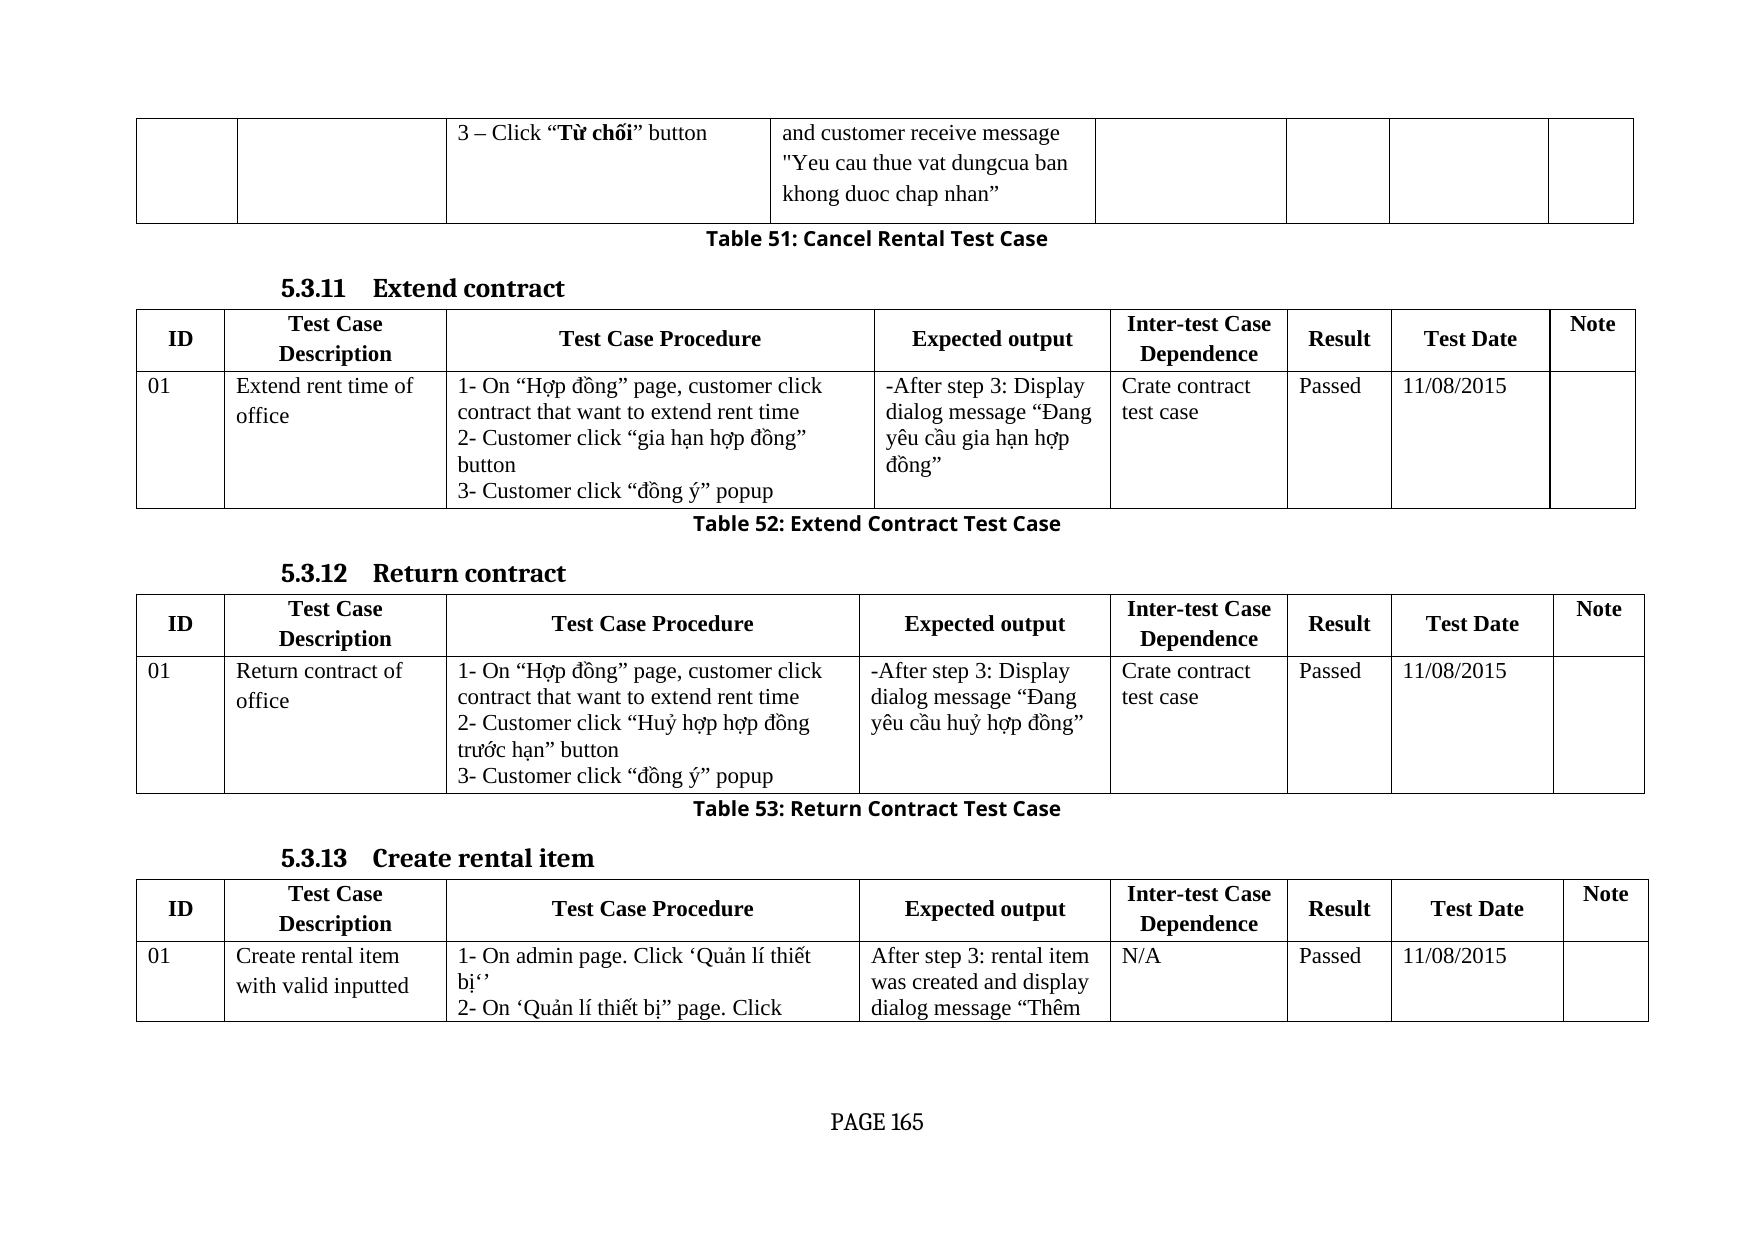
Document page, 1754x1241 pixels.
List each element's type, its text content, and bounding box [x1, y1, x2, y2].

subtitle Return contract [281, 558, 1606, 589]
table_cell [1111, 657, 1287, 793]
text Table 51: Extend Contract Test Case [148, 509, 1606, 537]
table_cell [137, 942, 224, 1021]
subtitle Create rental item [281, 843, 1606, 874]
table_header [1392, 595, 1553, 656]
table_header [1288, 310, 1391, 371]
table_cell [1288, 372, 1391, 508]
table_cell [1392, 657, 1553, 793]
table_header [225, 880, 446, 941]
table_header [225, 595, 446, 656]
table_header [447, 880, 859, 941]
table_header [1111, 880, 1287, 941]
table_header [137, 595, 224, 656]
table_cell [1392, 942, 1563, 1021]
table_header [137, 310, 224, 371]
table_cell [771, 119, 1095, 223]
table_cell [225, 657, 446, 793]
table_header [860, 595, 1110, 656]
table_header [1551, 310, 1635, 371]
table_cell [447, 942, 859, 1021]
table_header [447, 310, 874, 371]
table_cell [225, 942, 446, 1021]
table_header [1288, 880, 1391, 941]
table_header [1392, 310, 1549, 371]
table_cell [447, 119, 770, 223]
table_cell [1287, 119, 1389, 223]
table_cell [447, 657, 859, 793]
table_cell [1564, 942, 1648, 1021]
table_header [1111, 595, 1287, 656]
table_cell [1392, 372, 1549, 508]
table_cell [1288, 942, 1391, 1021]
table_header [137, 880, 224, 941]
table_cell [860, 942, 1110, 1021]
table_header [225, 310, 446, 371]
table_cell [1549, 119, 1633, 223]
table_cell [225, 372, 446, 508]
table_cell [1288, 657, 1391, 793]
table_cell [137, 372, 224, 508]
subtitle Extend contract [281, 273, 1606, 304]
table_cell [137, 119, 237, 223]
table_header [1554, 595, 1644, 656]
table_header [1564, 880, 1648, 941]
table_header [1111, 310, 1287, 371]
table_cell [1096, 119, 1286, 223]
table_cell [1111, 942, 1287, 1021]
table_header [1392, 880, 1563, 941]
text Table 50: Cancel Rental Test Case [148, 224, 1606, 252]
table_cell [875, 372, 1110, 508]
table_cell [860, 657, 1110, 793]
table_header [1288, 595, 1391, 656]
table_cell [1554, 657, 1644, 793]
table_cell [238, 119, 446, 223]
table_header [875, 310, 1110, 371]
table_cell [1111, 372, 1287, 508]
text Table 52: Return Contract Test Case [148, 794, 1606, 822]
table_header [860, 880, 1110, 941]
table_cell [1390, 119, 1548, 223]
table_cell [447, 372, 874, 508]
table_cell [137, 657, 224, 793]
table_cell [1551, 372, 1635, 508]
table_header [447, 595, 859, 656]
